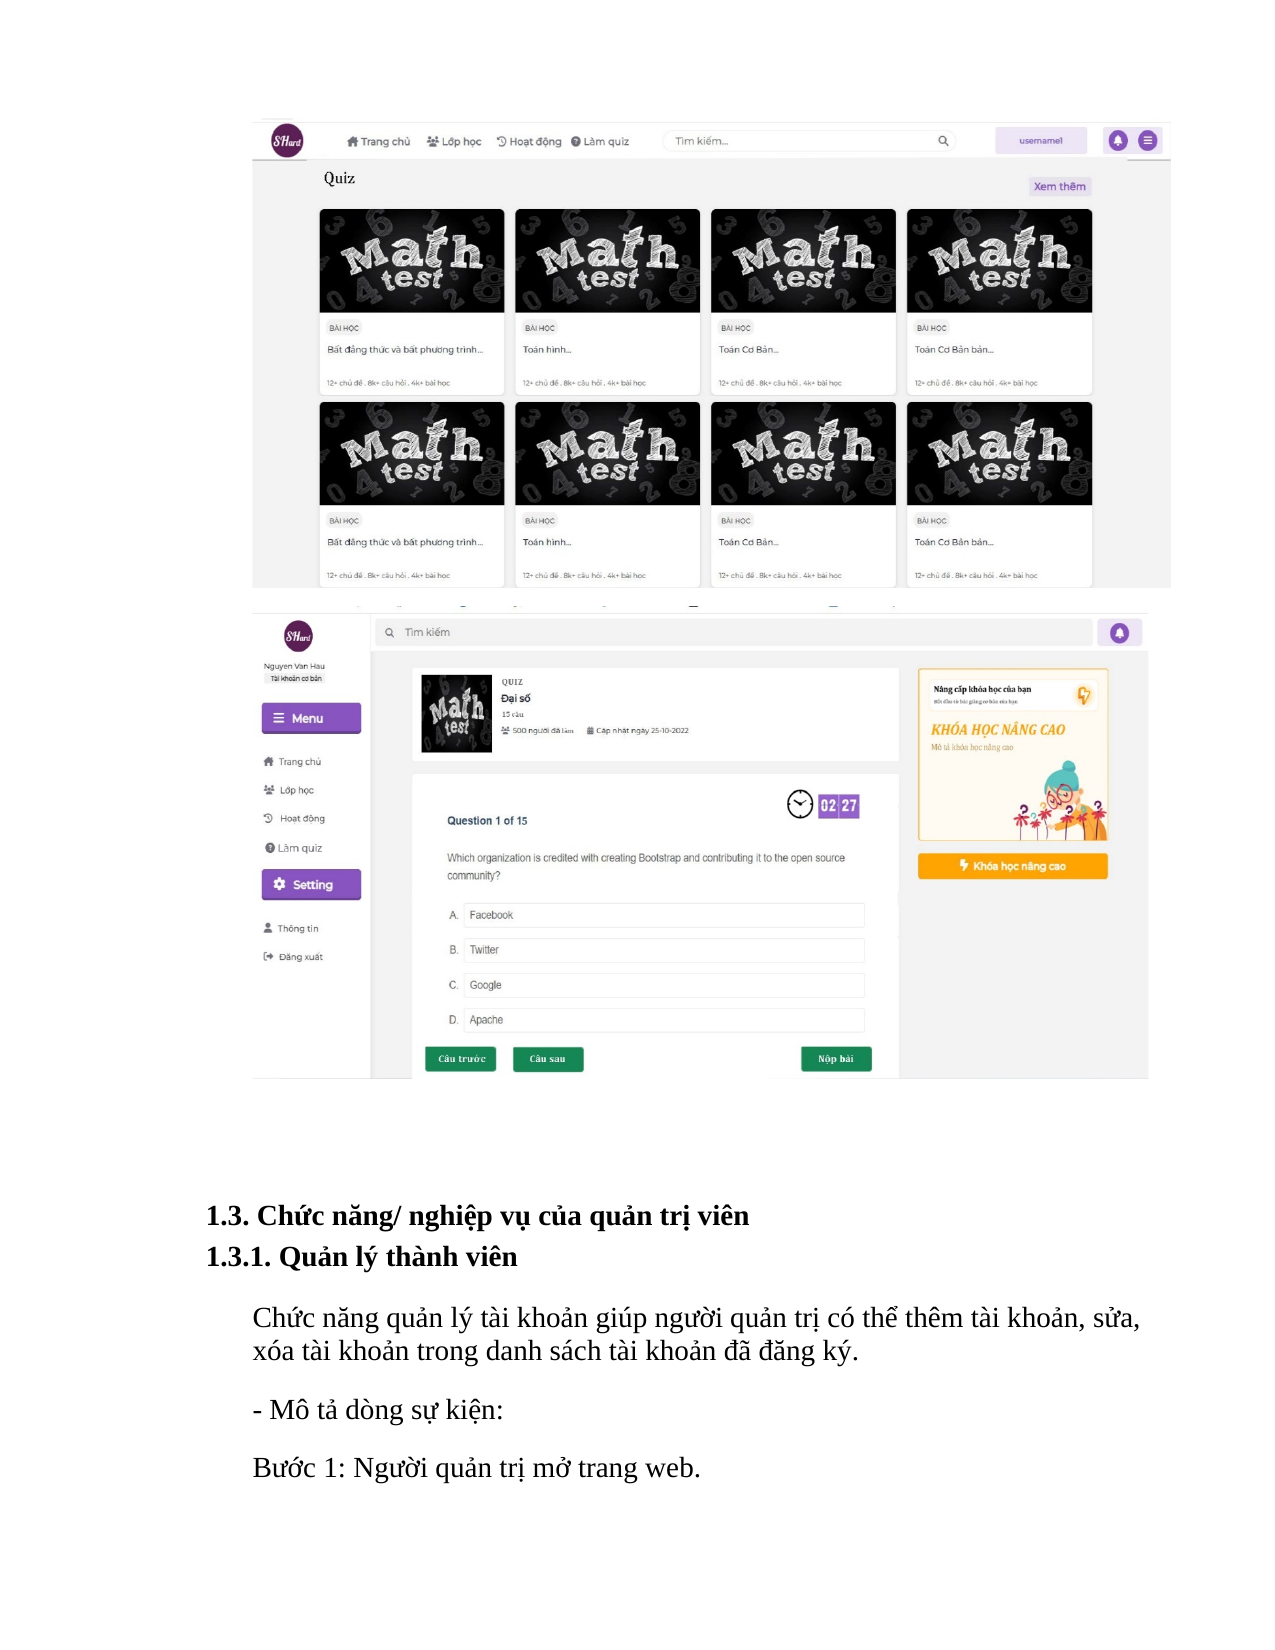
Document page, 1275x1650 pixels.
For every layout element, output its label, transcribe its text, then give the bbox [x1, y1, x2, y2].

picture [252, 118, 1171, 588]
list Mô tả dòng sự kiện: [252, 1392, 1157, 1426]
picture [252, 606, 1149, 1079]
subtitle Quản lý thành viên [206, 1239, 1157, 1272]
text Chức năng quản lý tài khoản giúp người quản trị có thể thêm tài khoản, sửa, xóa tài khoản trong danh sách tài khoản đã đăng ký. [252, 1300, 1157, 1367]
text Bước 1: Người quản trị mở trang web. [252, 1451, 1157, 1484]
subtitle Chức năng/ nghiệp vụ của quản trị viên [206, 1198, 1157, 1232]
